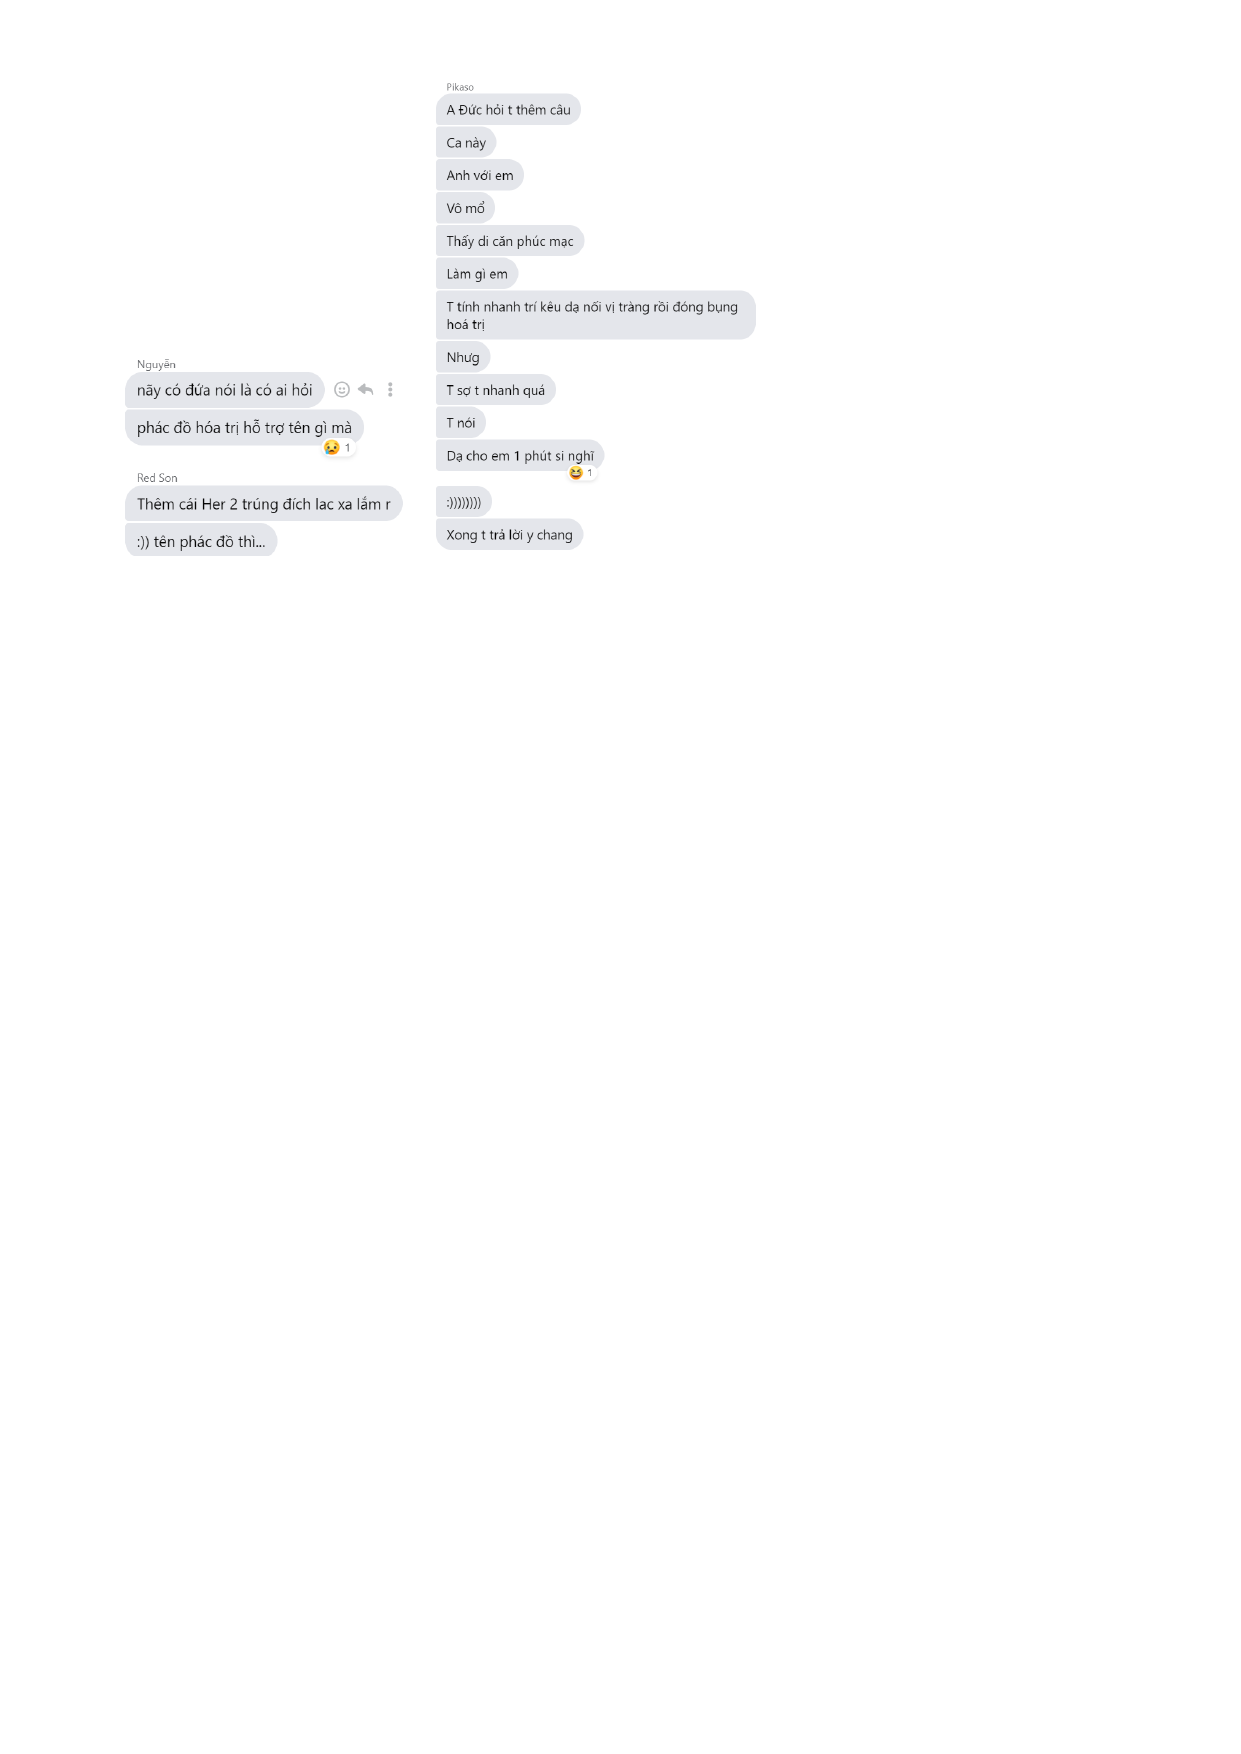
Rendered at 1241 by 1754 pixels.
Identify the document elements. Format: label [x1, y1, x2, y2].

picture [431, 75, 784, 556]
picture [123, 356, 427, 556]
